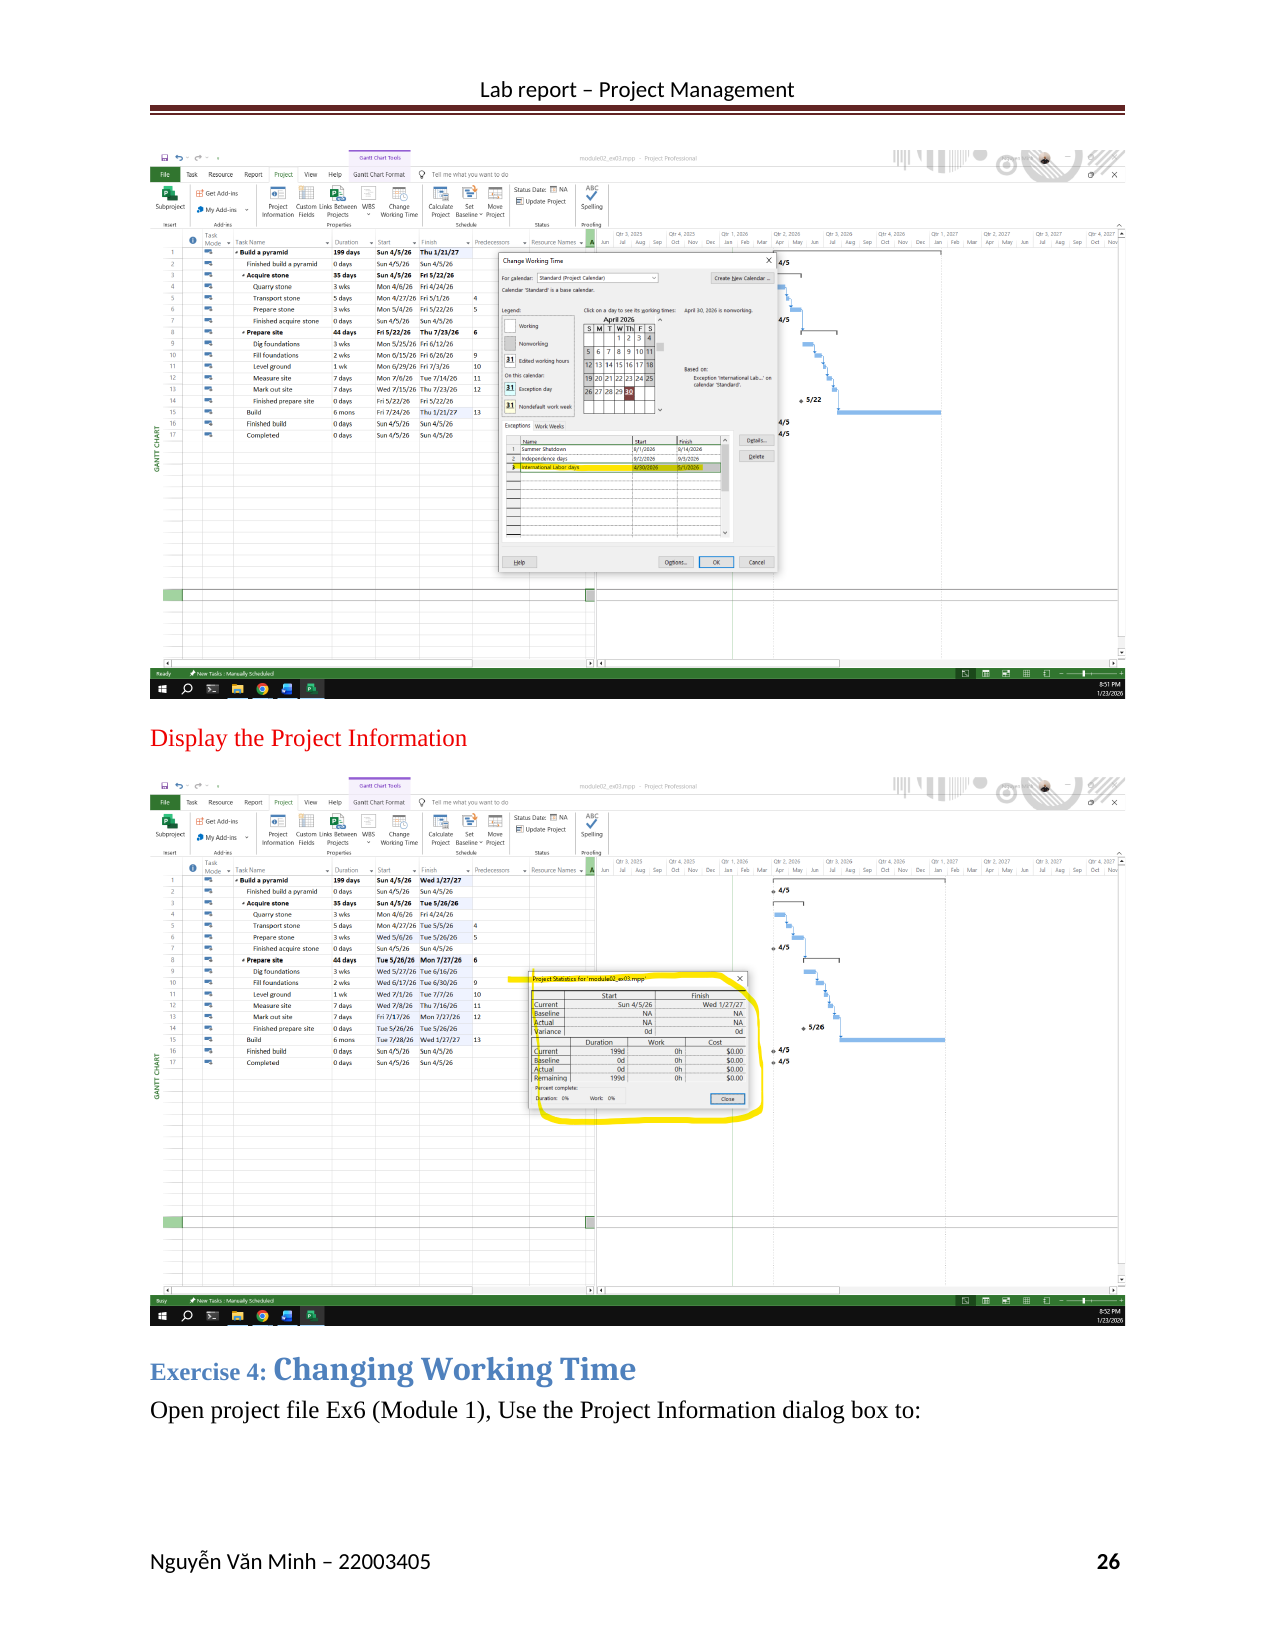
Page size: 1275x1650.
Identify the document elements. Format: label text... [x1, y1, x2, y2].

text Display the Project Information [150, 723, 1125, 752]
picture [150, 777, 1125, 1326]
subtitle Exercise 4: Changing Working Time [150, 1351, 1125, 1389]
text Open project file Ex6 (Module 1), Use the Project Information dialog box to: [150, 1395, 1125, 1423]
picture [150, 150, 1125, 699]
